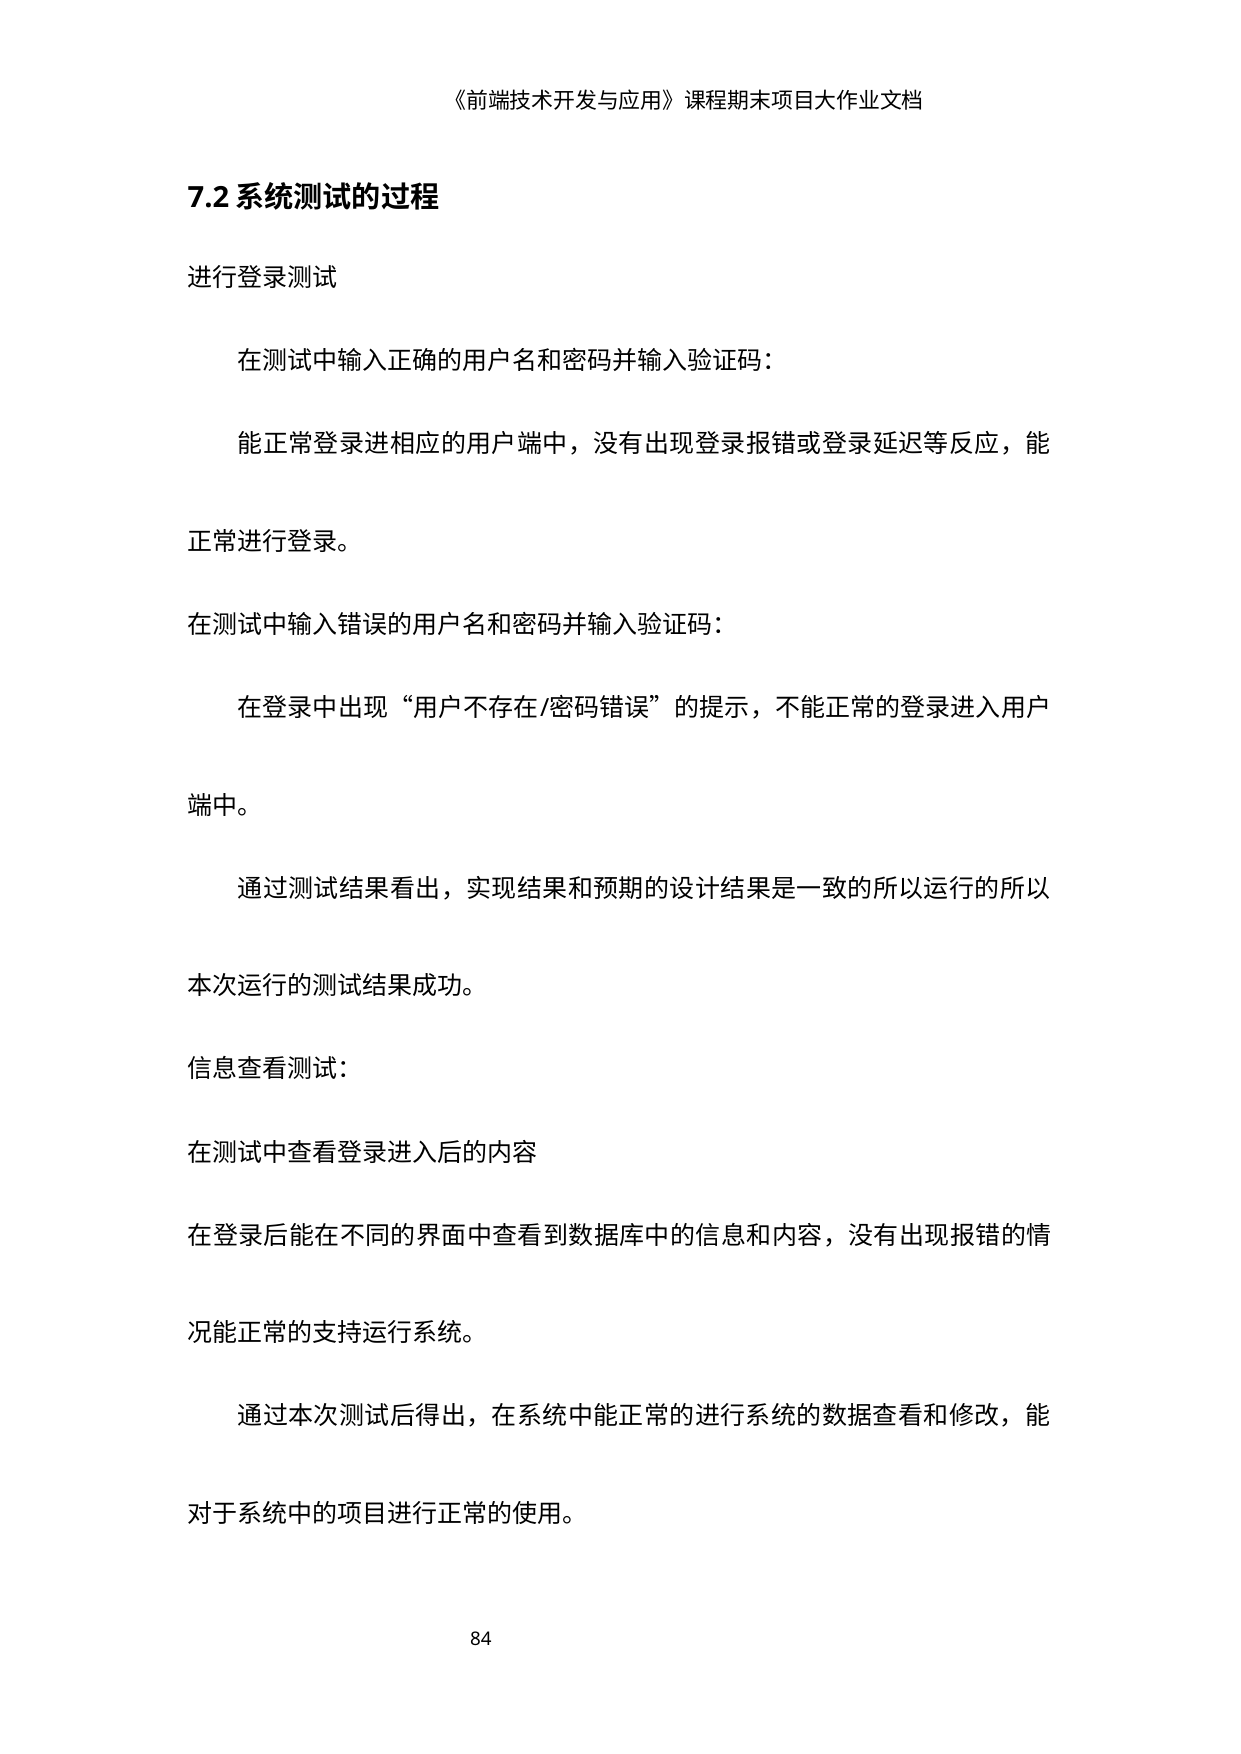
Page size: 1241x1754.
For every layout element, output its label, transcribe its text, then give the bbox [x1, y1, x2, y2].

text 信息查看测试： [187, 1034, 1053, 1099]
text 通过本次测试后得出，在系统中能正常的进行系统的数据查看和修改，能对于系统中的项目进行正常的使用。 [187, 1381, 1053, 1544]
text 在测试中查看登录进入后的内容 [187, 1118, 1053, 1183]
text 在登录中出现“用户不存在/密码错误”的提示，不能正常的登录进入用户端中。 [187, 673, 1053, 836]
text 进行登录测试 [187, 243, 1053, 308]
text 在测试中输入正确的用户名和密码并输入验证码： [187, 326, 1053, 391]
text 在测试中输入错误的用户名和密码并输入验证码： [187, 590, 1053, 655]
subtitle 7.2系统测试的过程 [187, 162, 1053, 227]
text 通过测试结果看出，实现结果和预期的设计结果是一致的所以运行的所以本次运行的测试结果成功。 [187, 854, 1053, 1016]
text 在登录后能在不同的界面中查看到数据库中的信息和内容，没有出现报错的情况能正常的支持运行系统。 [187, 1201, 1053, 1363]
text 能正常登录进相应的用户端中，没有出现登录报错或登录延迟等反应，能正常进行登录。 [187, 409, 1053, 572]
